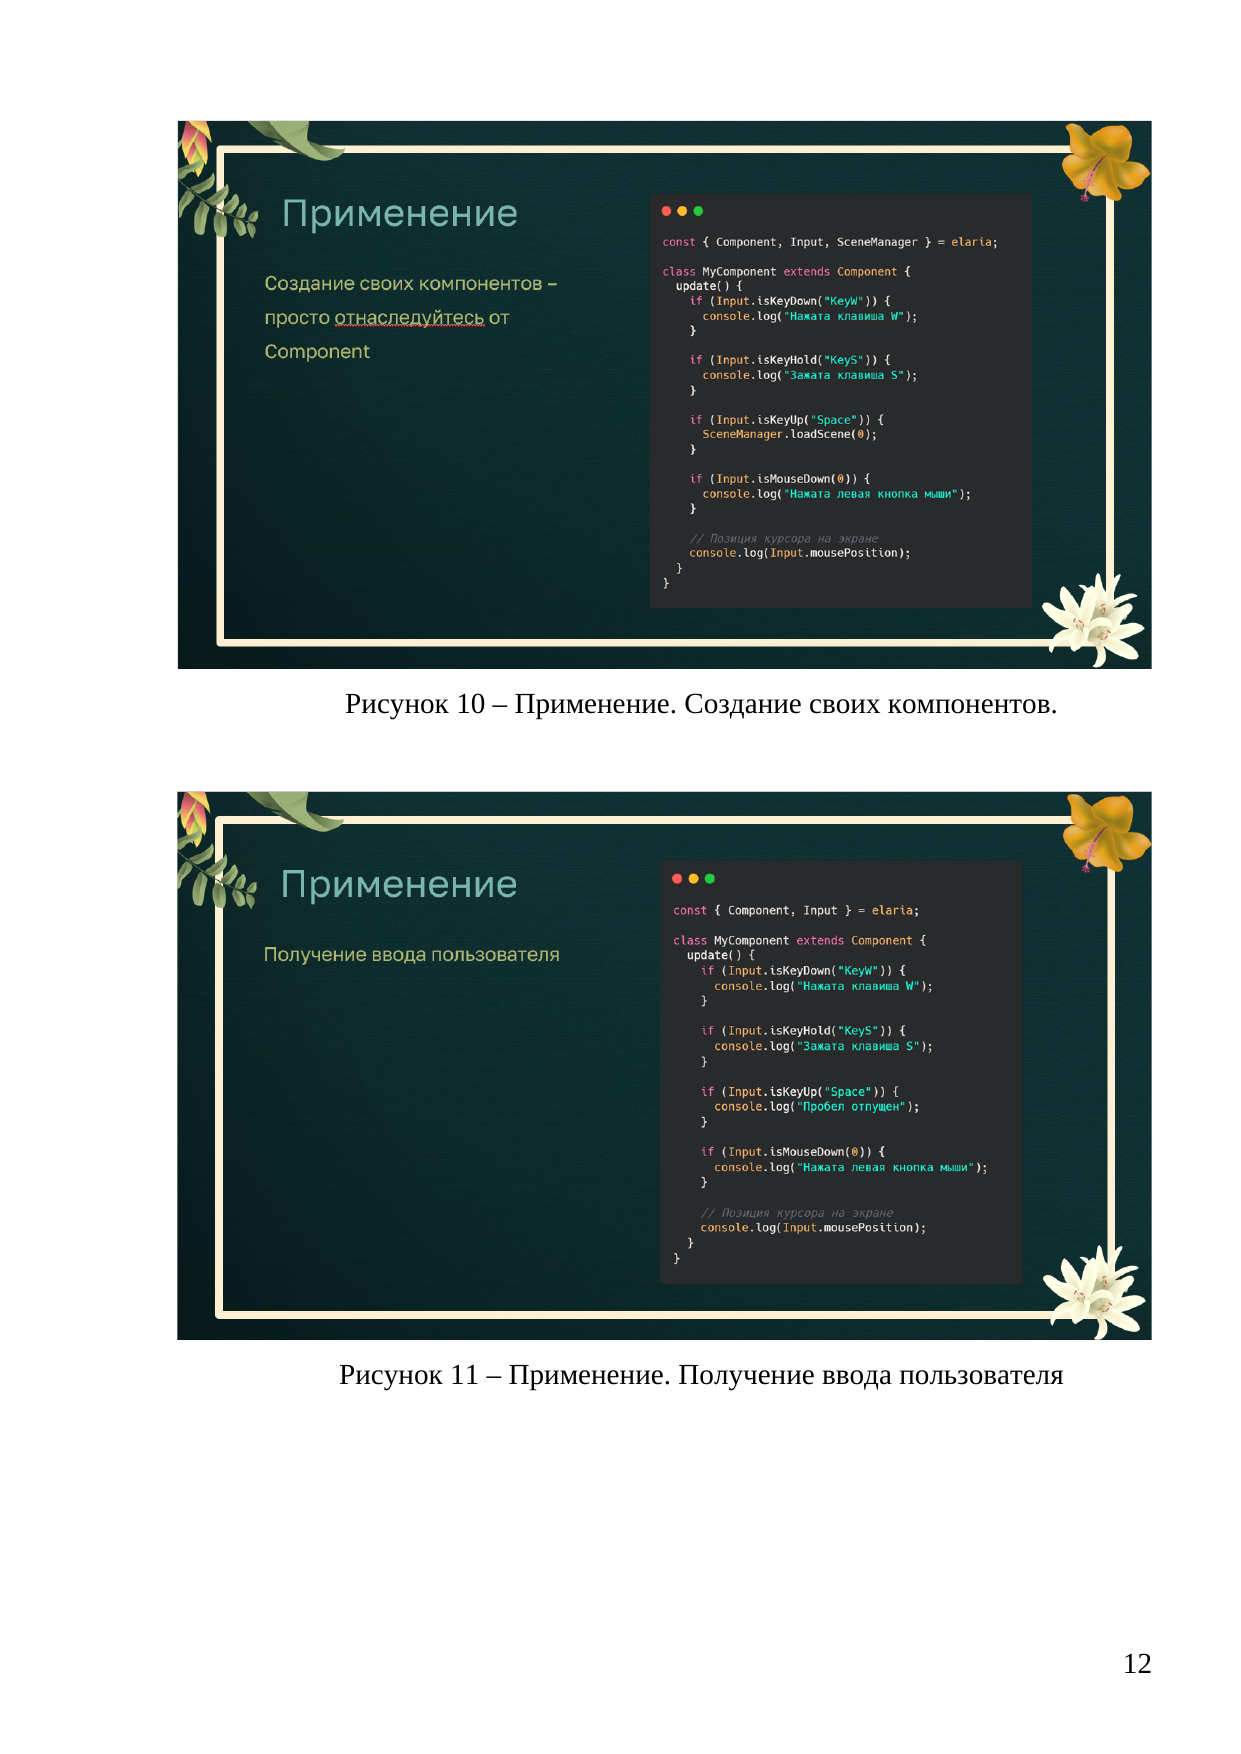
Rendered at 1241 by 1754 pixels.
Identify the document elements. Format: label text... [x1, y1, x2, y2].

picture [177, 118, 1152, 669]
picture [177, 790, 1152, 1340]
